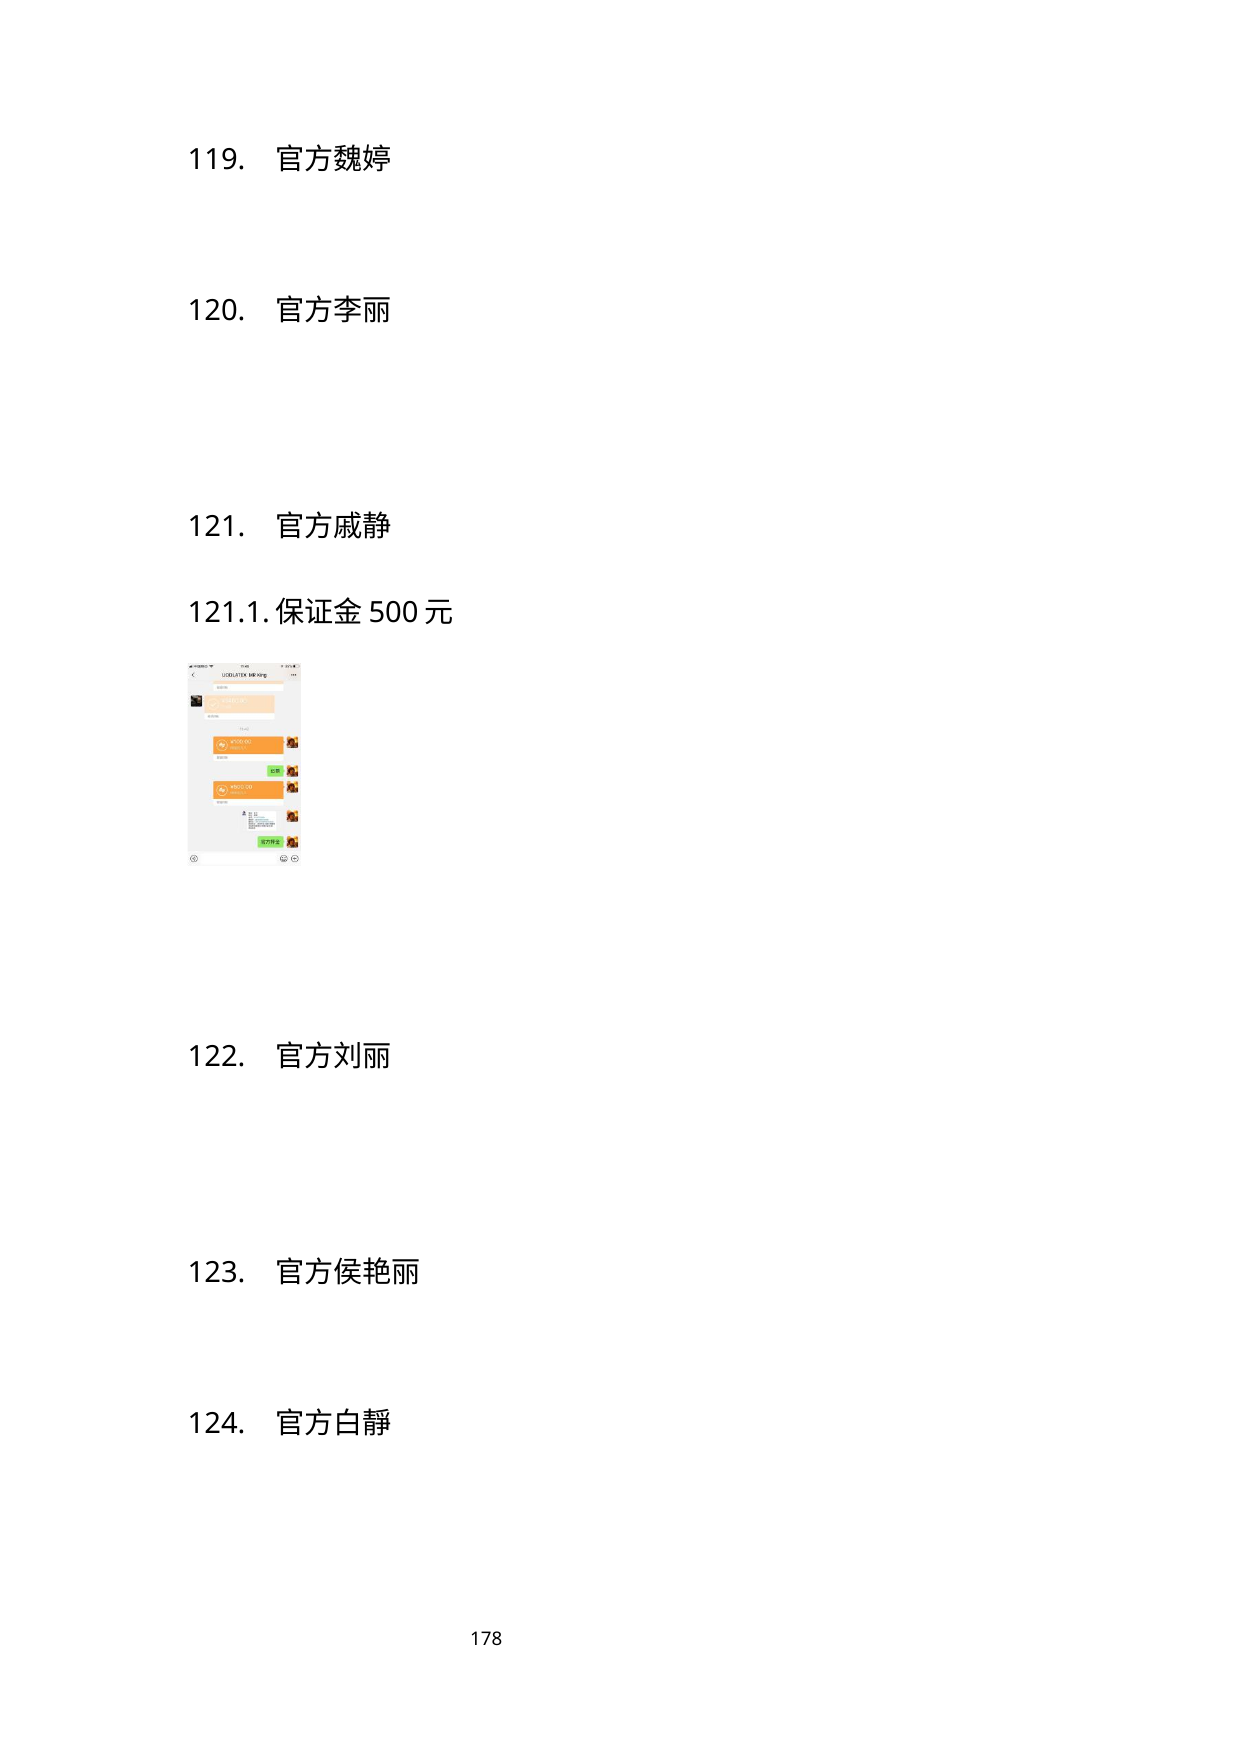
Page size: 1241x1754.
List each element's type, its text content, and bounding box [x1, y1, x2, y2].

subtitle 官方戚静 [187, 491, 1053, 556]
subtitle 官方白靜 [187, 1388, 1053, 1453]
subtitle 官方魏婷 [187, 124, 1053, 189]
subtitle 官方李丽 [187, 275, 1053, 340]
subtitle 官方侯艳丽 [187, 1237, 1053, 1302]
subtitle 保证金500元 [187, 577, 1053, 642]
subtitle 官方刘丽 [187, 1021, 1053, 1086]
picture [187, 663, 301, 866]
